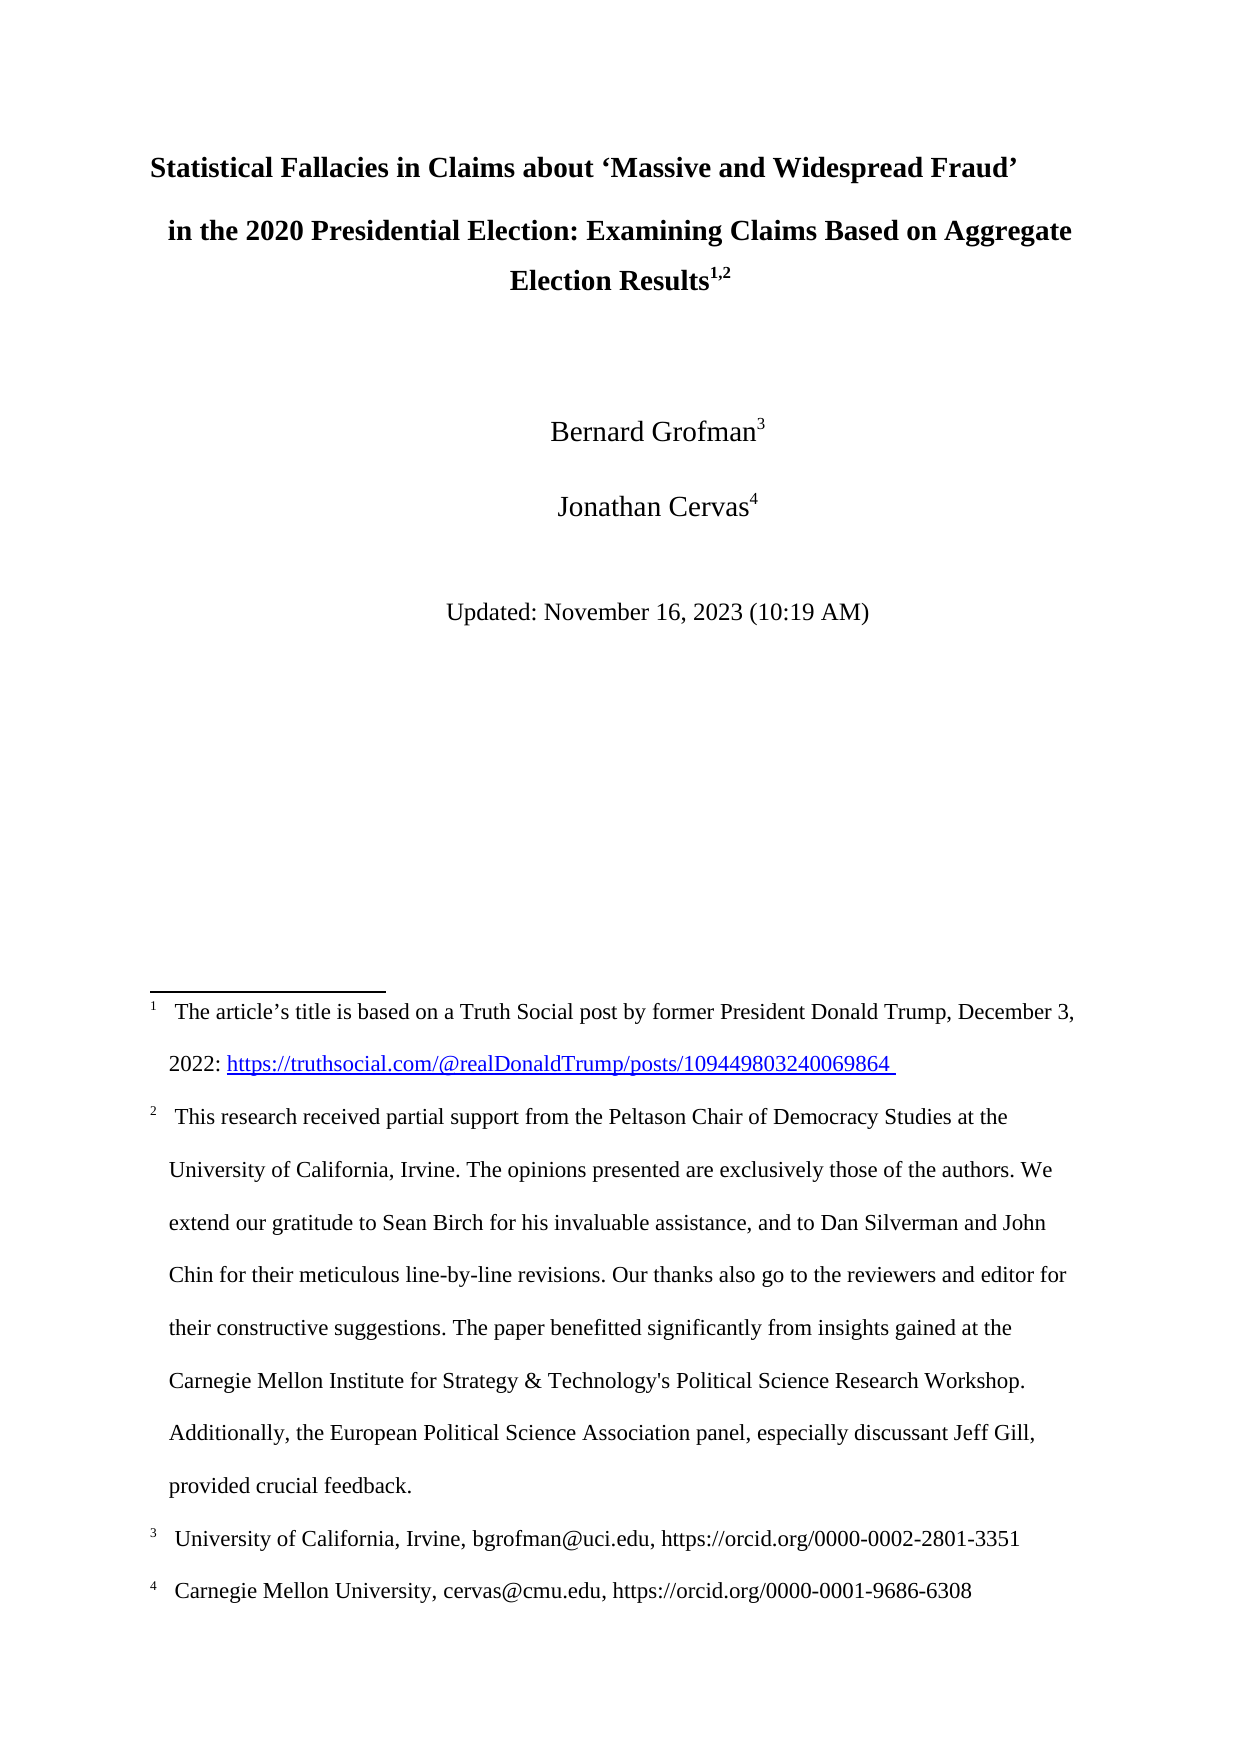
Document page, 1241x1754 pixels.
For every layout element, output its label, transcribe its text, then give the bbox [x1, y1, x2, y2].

title Statistical Fallacies in Claims about ‘Massive and Widespread Fraud’ [150, 150, 1090, 183]
text Updated: November 16, 2023 (10:19 AM) [150, 597, 1090, 626]
title in the 2020 Presidential Election: Examining Claims Based on Aggregate Election Results, [150, 213, 1090, 297]
text Bernard Grofman [150, 414, 1090, 447]
text Jonathan Cervas [150, 489, 1090, 523]
